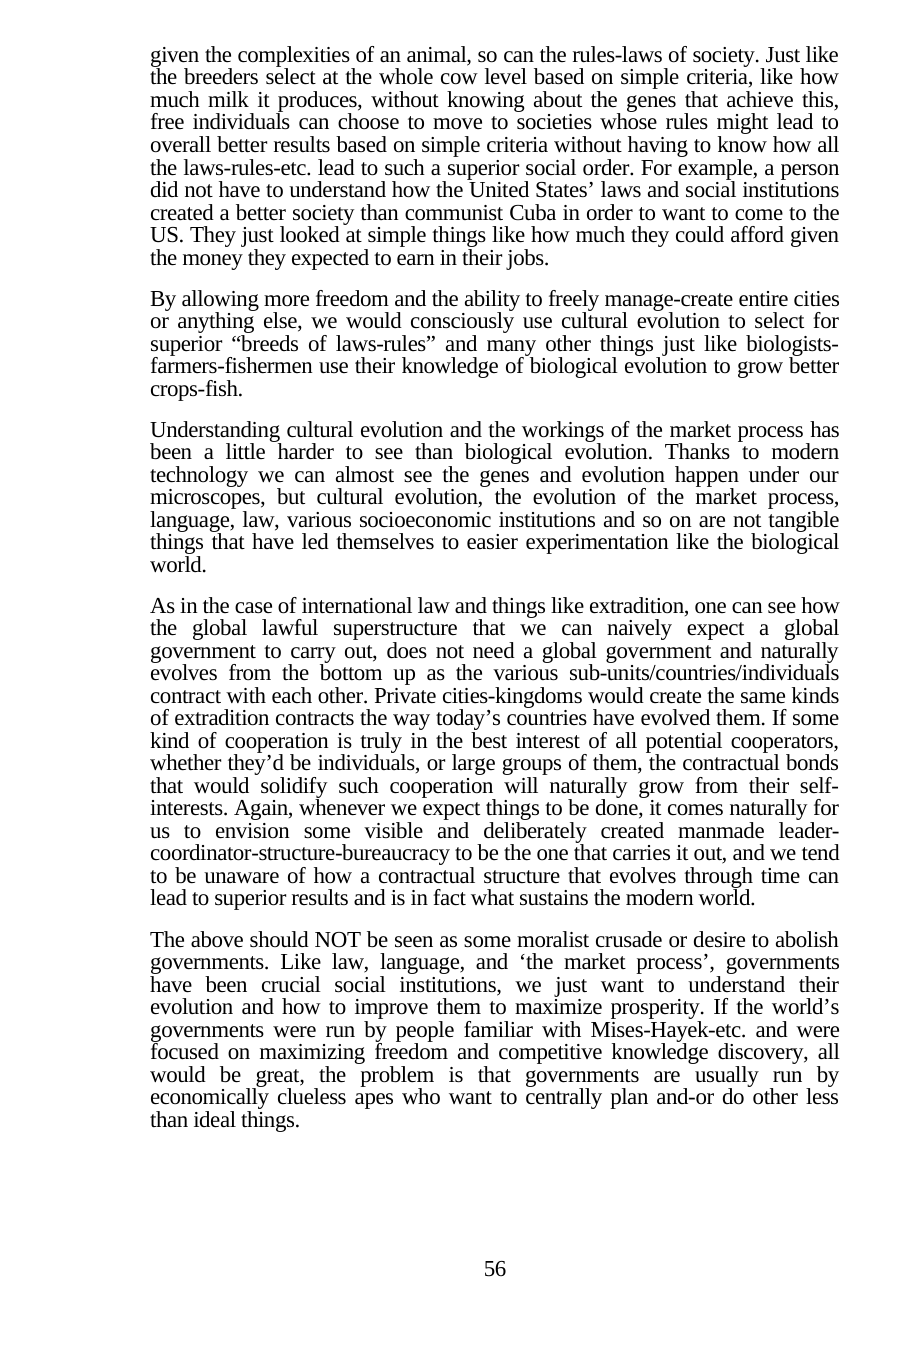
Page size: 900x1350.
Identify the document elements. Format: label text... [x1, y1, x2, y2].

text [150, 45, 840, 270]
text The above should NOT be seen as some moralist crusade or desire to abolish governments. Like law, language, and ‘the market process’, governments have been crucial social institutions, we just want to understand their evolution and how to improve them to maximize prosperity. If the world’s governments were run by people familiar with Mises-Hayek-etc. and were focused on maximizing freedom and competitive knowledge discovery, all would be great, the problem is that governments are usually run by economically clueless apes who want to centrally plan and-or do other less than ideal things. [150, 929, 840, 1132]
text As in the case of international law and things like extradition, one can see how the global lawful superstructure that we can naively expect a global government to carry out, does not need a global government and naturally evolves from the bottom up as the various sub-units/countries/individuals contract with each other. Private cities-kingdoms would create the same kinds of extradition contracts the way today’s countries have evolved them. If some kind of cooperation is truly in the best interest of all potential cooperators, whether they’d be individuals, or large groups of them, the contractual bonds that would solidify such cooperation will naturally grow from their self-interests. Again, whenever we expect things to be done, it comes naturally for us to envision some visible and deliberately created manmade leader-coordinator-structure-bureaucracy to be the one that carries it out, and we tend to be unaware of how a contractual structure that evolves through time can lead to superior results and is in fact what sustains the modern world. [150, 596, 840, 911]
text Understanding cultural evolution and the workings of the market process has been a little harder to see than biological evolution. Thanks to modern technology we can almost see the genes and evolution happen under our microscopes, but cultural evolution, the evolution of the market process, language, law, various socioeconomic institutions and so on are not tangible things that have led themselves to easier experimentation like the biological world. [150, 420, 840, 577]
text By allowing more freedom and the ability to freely manage-create entire cities or anything else, we would consciously use cultural evolution to select for superior “breeds of laws-rules” and many other things just like biologists-farmers-fishermen use their knowledge of biological evolution to grow better crops-fish. [150, 289, 840, 401]
